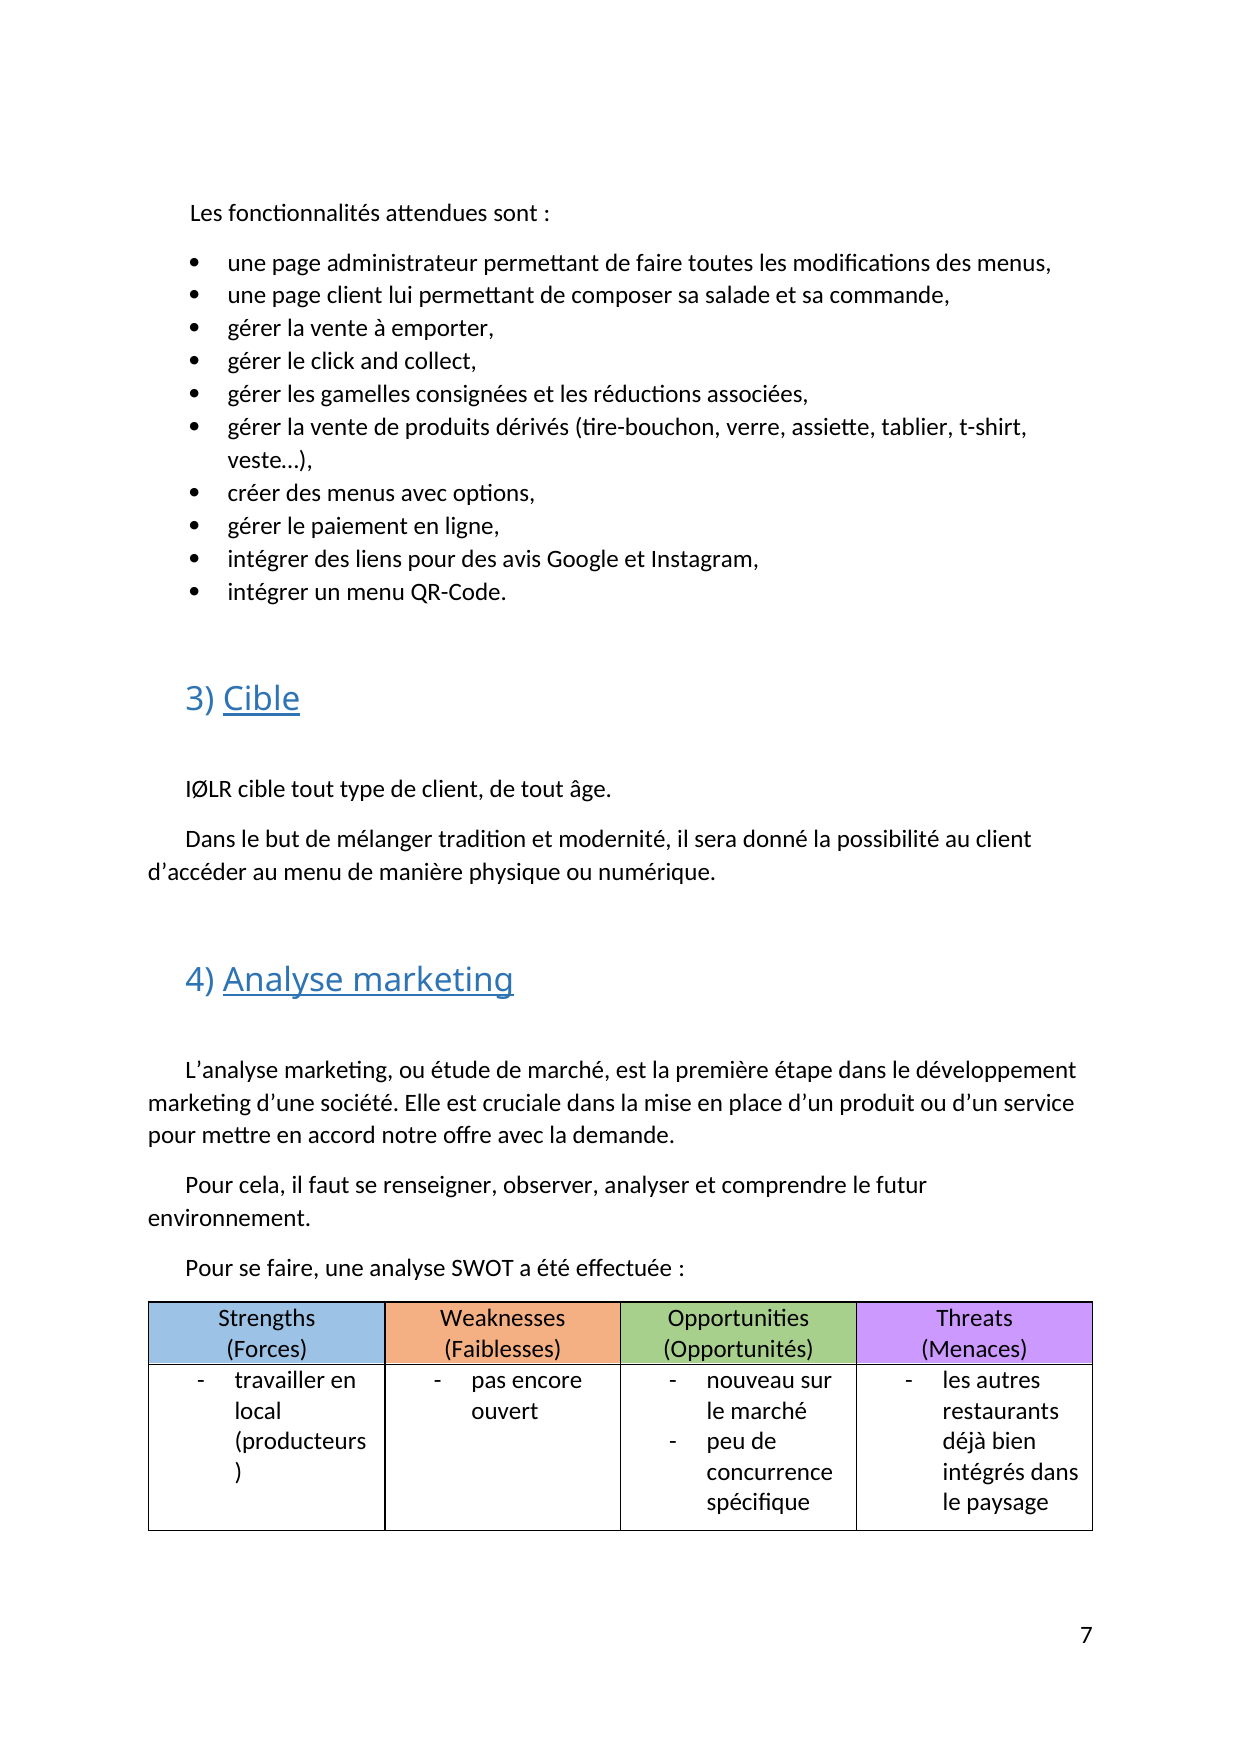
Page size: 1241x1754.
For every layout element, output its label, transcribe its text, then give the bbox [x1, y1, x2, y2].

table_cell nouveau sur le marché peu de concurrence spécifique [621, 1365, 856, 1530]
list une page administrateur permettant de faire toutes les modifications des menus, [190, 247, 1093, 277]
list gérer la vente à emporter, [190, 313, 1093, 343]
table_header Strengths (Forces) [149, 1303, 384, 1363]
list une page client lui permettant de composer sa salade et sa commande, [190, 280, 1093, 310]
list gérer le click and collect, [190, 346, 1093, 376]
list gérer les gamelles consignées et les réductions associées, [190, 378, 1093, 409]
list gérer la vente de produits dérivés (tire-bouchon, verre, assiette, tablier, t-shirt, veste…), [190, 411, 1093, 475]
table_cell les autres restaurants déjà bien intégrés dans le paysage [857, 1365, 1092, 1530]
text IØLR cible tout type de client, de tout âge. [148, 774, 1093, 804]
table_header Weaknesses (Faiblesses) [386, 1303, 620, 1363]
table_cell travailler en local (producteurs) [149, 1365, 384, 1530]
text Pour se faire, une analyse SWOT a été effectuée : [148, 1252, 1093, 1282]
text Pour cela, il faut se renseigner, observer, analyser et comprendre le futur environnement. [148, 1169, 1093, 1233]
table_header Opportunities (Opportunités) [621, 1303, 856, 1363]
text L’analyse marketing, ou étude de marché, est la première étape dans le développement marketing d’une société. Elle est cruciale dans la mise en place d’un produit ou d’un service pour mettre en accord notre offre avec la demande. [148, 1054, 1093, 1150]
list créer des menus avec options, [190, 477, 1093, 508]
list intégrer un menu QR-Code. [190, 576, 1093, 606]
list intégrer des liens pour des avis Google et Instagram, [190, 543, 1093, 573]
text Dans le but de mélanger tradition et modernité, il sera donné la possibilité au client d’accéder au menu de manière physique ou numérique. [148, 823, 1093, 887]
table_header Threats (Menaces) [857, 1303, 1092, 1363]
subtitle Cible [185, 675, 1093, 721]
table_cell pas encore ouvert [386, 1365, 620, 1530]
subtitle Analyse marketing [185, 955, 1093, 1001]
text Les fonctionnalités attendues sont : [148, 197, 1093, 228]
list gérer le paiement en ligne, [190, 510, 1093, 541]
